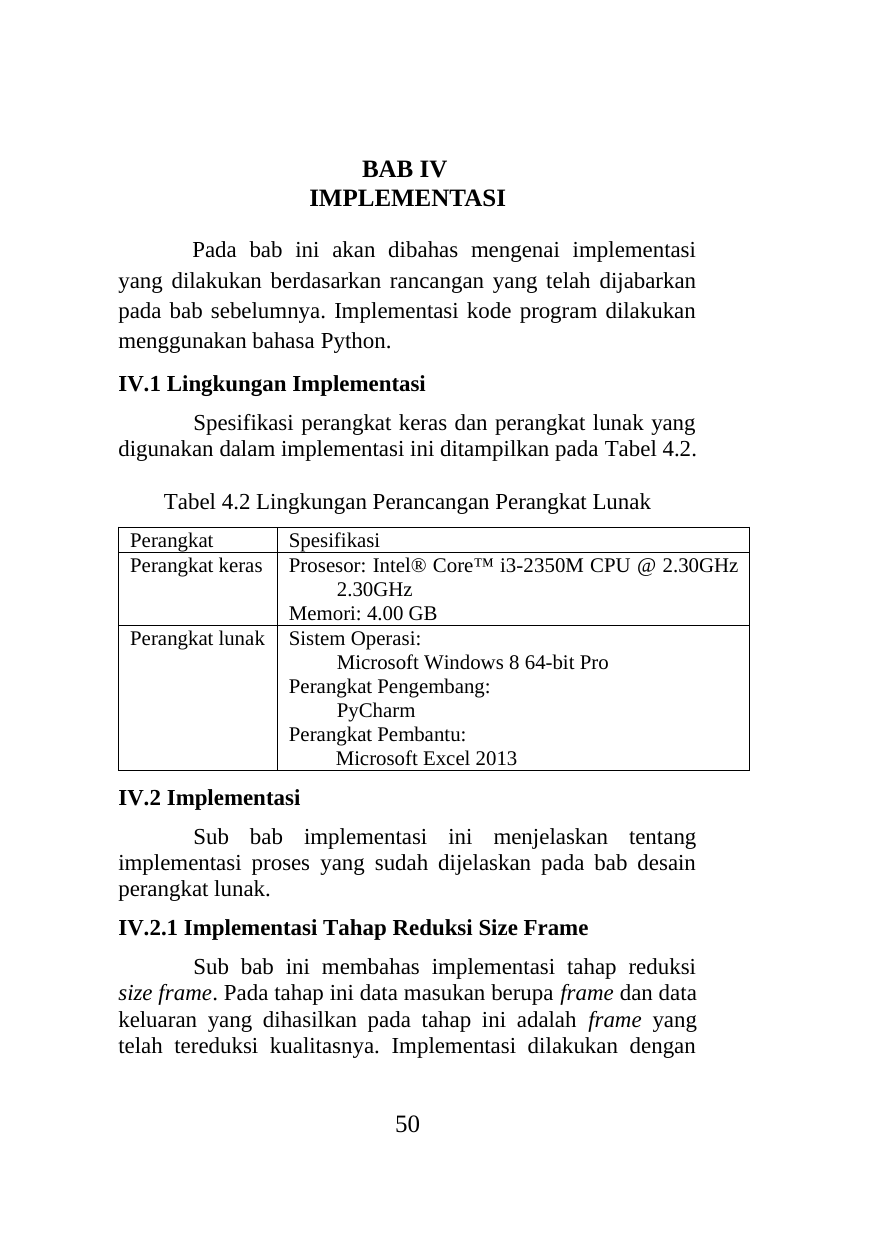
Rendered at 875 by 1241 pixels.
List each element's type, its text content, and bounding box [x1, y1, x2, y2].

table_cell Prosesor: Intel® Core™ i3-2350M CPU @ 2.30GHz 2.30GHz Memori: 4.00 GB [278, 553, 749, 625]
text Tabel 4.2 Lingkungan Perancangan Perangkat Lunak [118, 488, 697, 514]
table_header Spesifikasi [278, 528, 749, 552]
subtitle Implementasi Tahap Reduksi Size Frame [118, 914, 697, 941]
subtitle Lingkungan Implementasi [118, 370, 697, 396]
table_header Perangkat [119, 528, 277, 552]
subtitle Implementasi [118, 784, 697, 810]
text Spesifikasi perangkat keras dan perangkat lunak yang digunakan dalam implementasi ini ditampilkan pada Tabel 4.1. [118, 409, 697, 461]
text Sub bab implementasi ini menjelaskan tentang implementasi proses yang sudah dijelaskan pada bab desain perangkat lunak. [118, 823, 697, 902]
table_cell Perangkat lunak [119, 626, 277, 770]
table_cell Perangkat keras [119, 553, 277, 625]
subtitle IMPLEMENTASI [118, 154, 697, 211]
text Pada bab ini akan dibahas mengenai implementasi yang dilakukan berdasarkan rancangan yang telah dijabarkan pada bab sebelumnya. Implementasi kode program dilakukan menggunakan bahasa Python. [118, 236, 697, 353]
table_cell Sistem Operasi: Microsoft Windows 8 64-bit Pro Perangkat Pengembang: PyCharm Perangkat Pembantu: Microsoft Excel 2013 [278, 626, 749, 770]
